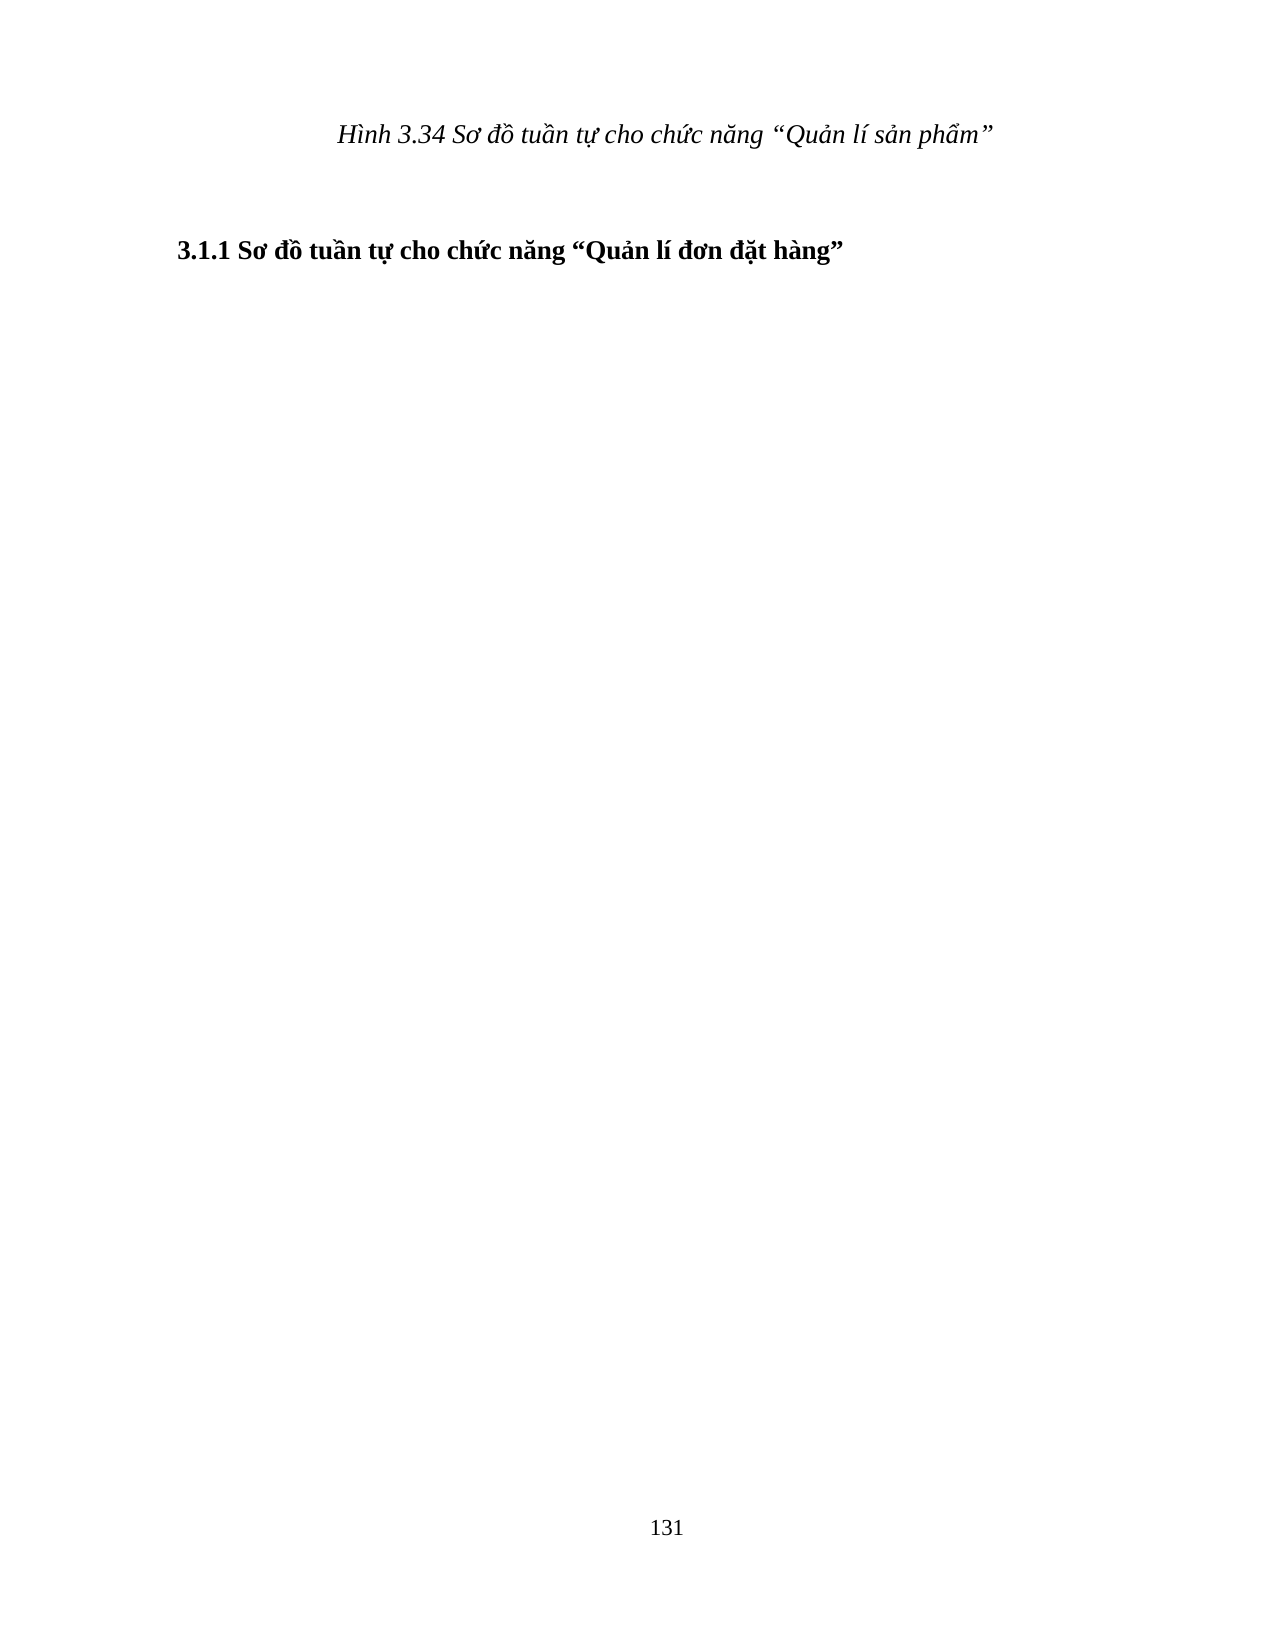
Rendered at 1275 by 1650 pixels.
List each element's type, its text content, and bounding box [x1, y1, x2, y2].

text Sơ đồ tuần tự cho chức năng “Quản lí sản phẩm” [177, 118, 1156, 150]
list Sơ đồ tuần tự cho chức năng “Quản lí đơn đặt hàng” [177, 234, 1117, 265]
